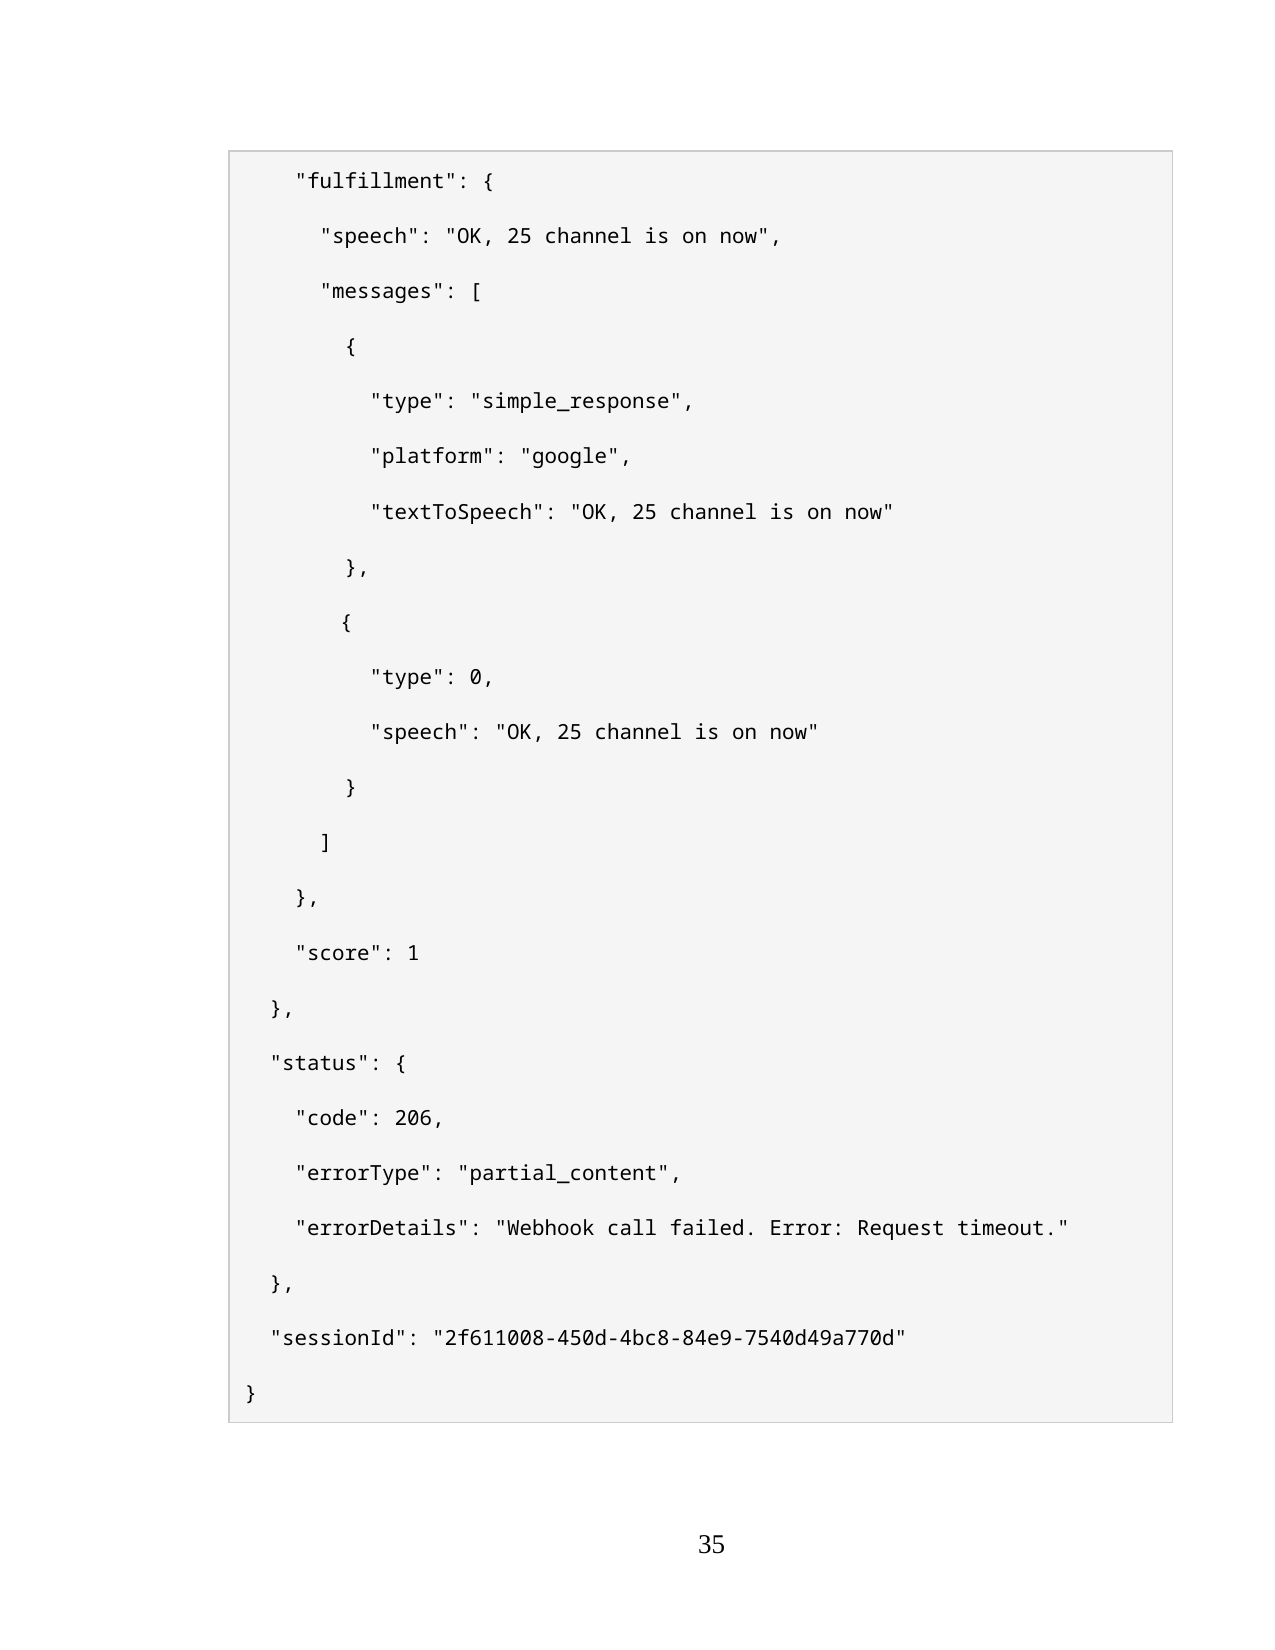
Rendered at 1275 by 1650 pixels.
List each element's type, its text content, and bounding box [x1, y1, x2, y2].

text "sessionId": "2f611008-450d-4bc8-84e9-7540d49a770d" [230, 1307, 1172, 1352]
text "fulfillment": { [230, 152, 1172, 194]
text }, [230, 977, 1172, 1021]
text "status": { [230, 1032, 1172, 1076]
text "speech": "OK, 25 channel is on now", [230, 205, 1172, 250]
text } [230, 1362, 1172, 1422]
text { [230, 315, 1172, 360]
text }, [230, 866, 1172, 911]
text ] [230, 811, 1172, 856]
text }, [230, 1252, 1172, 1297]
text "score": 1 [230, 921, 1172, 966]
text { [230, 591, 1172, 635]
text "type": "simple_response", [230, 370, 1172, 415]
text } [230, 756, 1172, 801]
text "messages": [ [230, 260, 1172, 305]
text "platform": "google", [230, 426, 1172, 470]
text "code": 206, [230, 1087, 1172, 1131]
text "errorDetails": "Webhook call failed. Error: Request timeout." [230, 1197, 1172, 1242]
text "textToSpeech": "OK, 25 channel is on now" [230, 481, 1172, 525]
text "type": 0, [230, 646, 1172, 691]
text }, [230, 536, 1172, 580]
text "errorType": "partial_content", [230, 1142, 1172, 1186]
text "speech": "OK, 25 channel is on now" [230, 701, 1172, 746]
